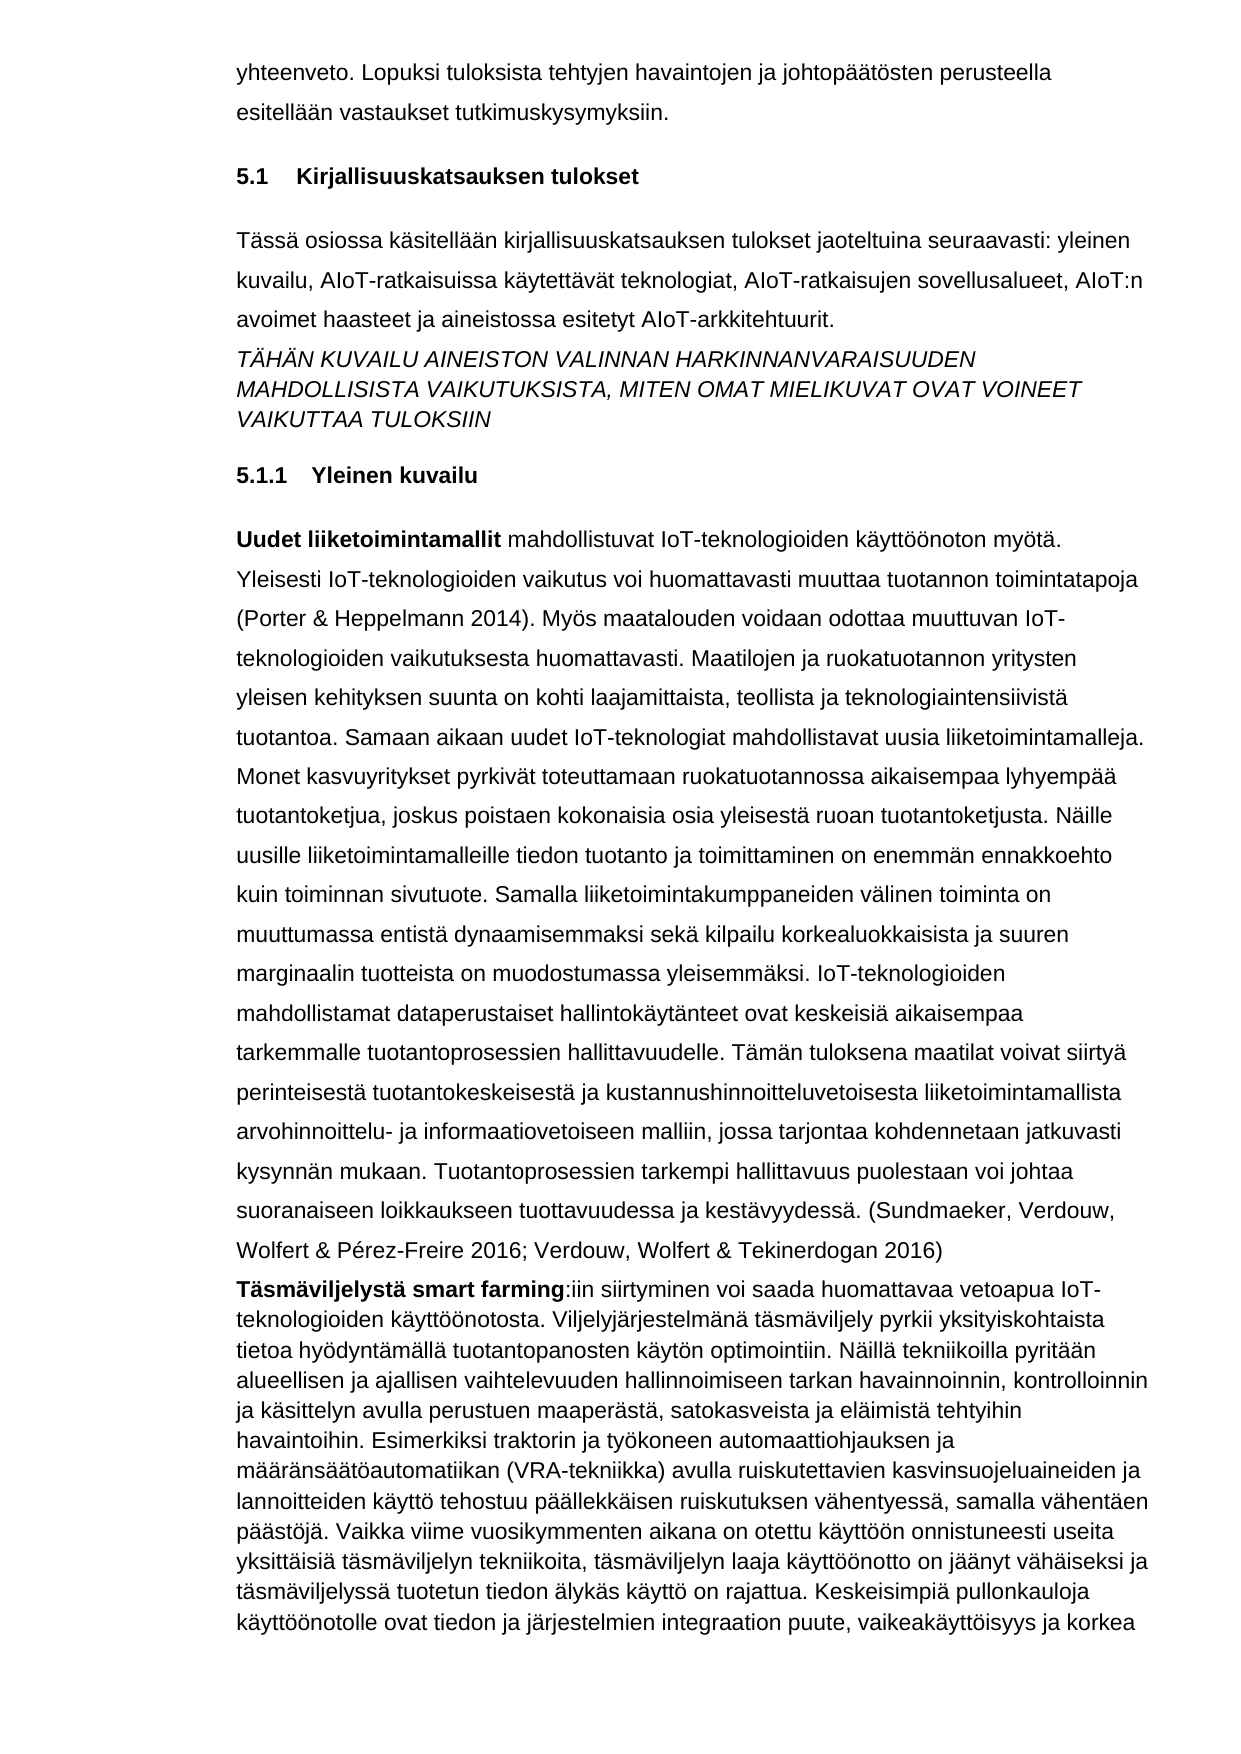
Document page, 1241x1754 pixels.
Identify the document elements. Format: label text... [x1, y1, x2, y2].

subtitle Yleinen kuvailu [236, 462, 1152, 488]
subtitle Kirjallisuuskatsauksen tulokset [236, 163, 1152, 189]
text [236, 1276, 1152, 1635]
text TÄHÄN KUVAILU AINEISTON VALINNAN HARKINNANVARAISUUDEN MAHDOLLISISTA VAIKUTUKSISTA, MITEN OMAT MIELIKUVAT OVAT VOINEET VAIKUTTAA TULOKSIIN [236, 346, 1152, 433]
